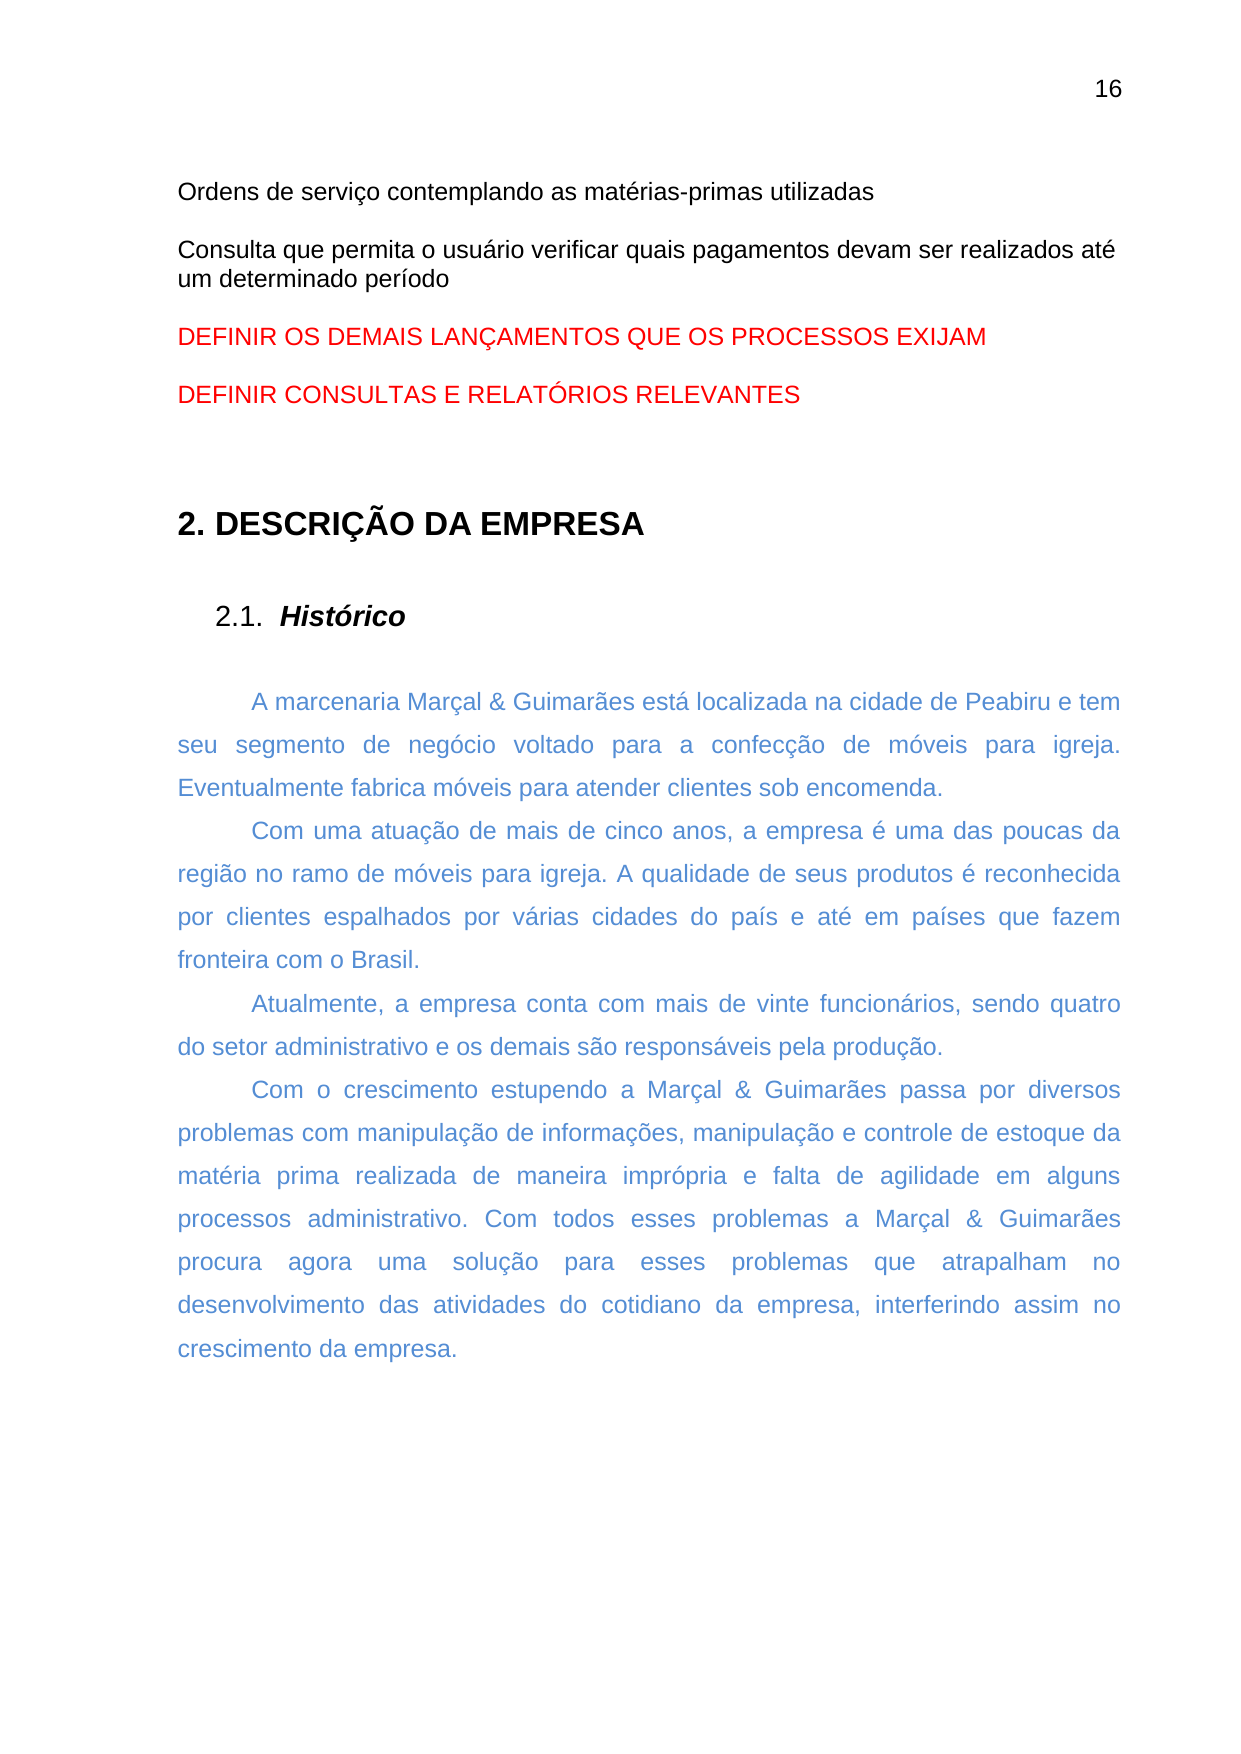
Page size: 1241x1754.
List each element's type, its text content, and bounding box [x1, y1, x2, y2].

text Atualmente, a empresa conta com mais de vinte funcionários, sendo quatro do setor administrativo e os demais são responsáveis pela produção. [177, 989, 1122, 1061]
text Histórico [215, 599, 1122, 632]
text DEFINIR OS DEMAIS LANÇAMENTOS QUE OS PROCESSOS EXIJAM [177, 322, 1122, 351]
text Ordens de serviço contemplando as matérias-primas utilizadas [177, 177, 1122, 206]
text Consulta que permita o usuário verificar quais pagamentos devam ser realizados até um determinado período [177, 235, 1122, 293]
text A marcenaria Marçal & Guimarães está localizada na cidade de Peabiru e tem seu segmento de negócio voltado para a confecção de móveis para igreja. Eventualmente fabrica móveis para atender clientes sob encomenda. [177, 687, 1122, 802]
text DEFINIR CONSULTAS E RELATÓRIOS RELEVANTES [177, 380, 1122, 408]
text Com uma atuação de mais de cinco anos, a empresa é uma das poucas da região no ramo de móveis para igreja. A qualidade de seus produtos é reconhecida por clientes espalhados por várias cidades do país e até em países que fazem fronteira com o Brasil. [177, 816, 1122, 974]
text DESCRIÇÃO DA EMPRESA [177, 504, 1122, 542]
text Com o crescimento estupendo a Marçal & Guimarães passa por diversos problemas com manipulação de informações, manipulação e controle de estoque da matéria prima realizada de maneira imprópria e falta de agilidade em alguns processos administrativo. Com todos esses problemas a Marçal & Guimarães procura agora uma solução para esses problemas que atrapalham no desenvolvimento das atividades do cotidiano da empresa, interferindo assim no crescimento da empresa. [177, 1075, 1122, 1362]
